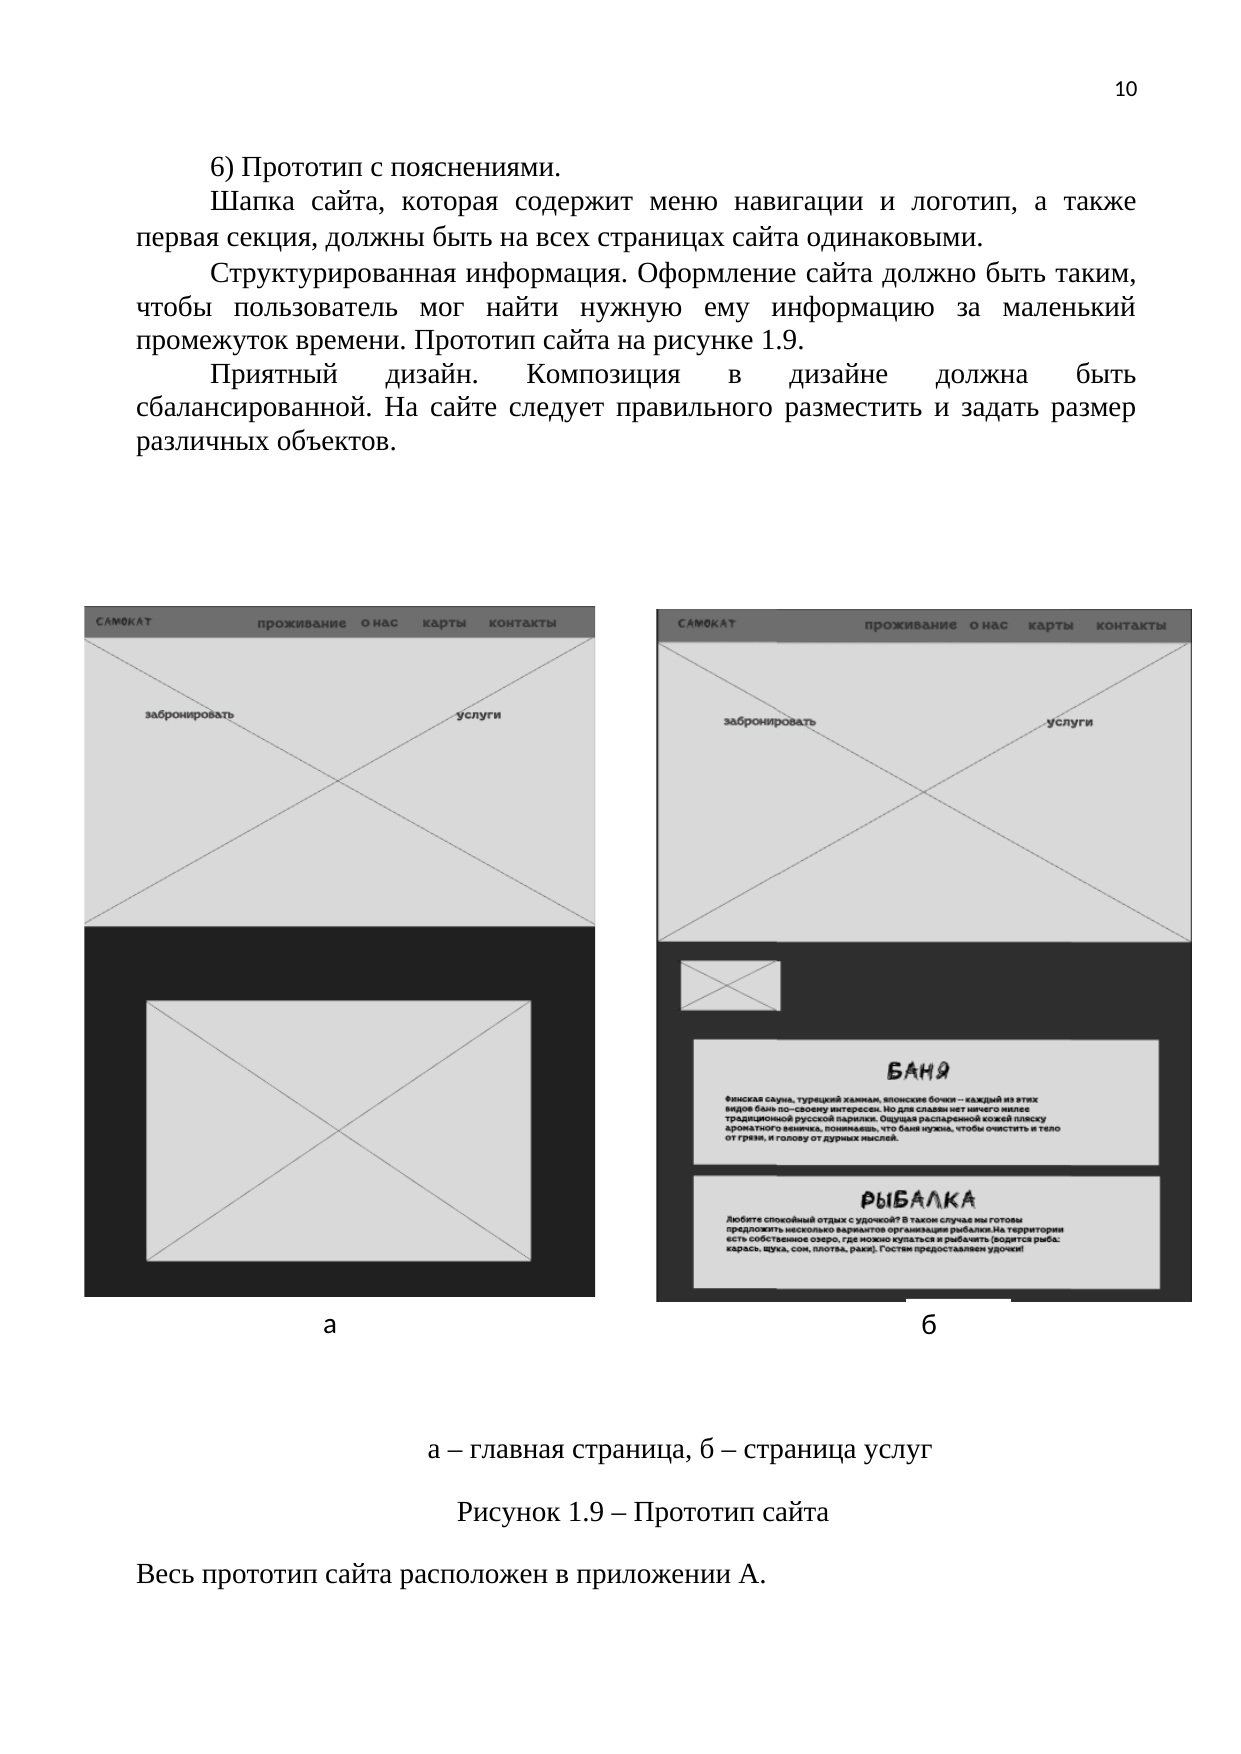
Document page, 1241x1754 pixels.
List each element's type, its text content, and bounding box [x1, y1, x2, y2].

text Рисунок 1.9 – Прототип сайта [136, 1494, 1137, 1527]
picture [656, 609, 1192, 1302]
text а – главная страница, б – страница услуг [136, 1431, 1137, 1464]
list Приятный дизайн. Композиция в дизайне должна быть сбалансированной. На сайте следует правильного разместить и задать размер различных объектов. [136, 356, 1137, 457]
text Весь прототип сайта расположен в приложении А. [136, 1556, 1137, 1590]
text 6) Прототип с пояснениями. [136, 149, 1137, 183]
picture [84, 606, 596, 1297]
text Шапка сайта, которая содержит меню навигации и логотип, а также первая секция, должны быть на всех страницах сайта одинаковыми. [136, 183, 1137, 253]
list Структурированная информация. Оформление сайта должно быть таким, чтобы пользователь мог найти нужную ему информацию за маленький промежуток времени. Прототип сайта на рисунке 1.9. [136, 255, 1137, 356]
